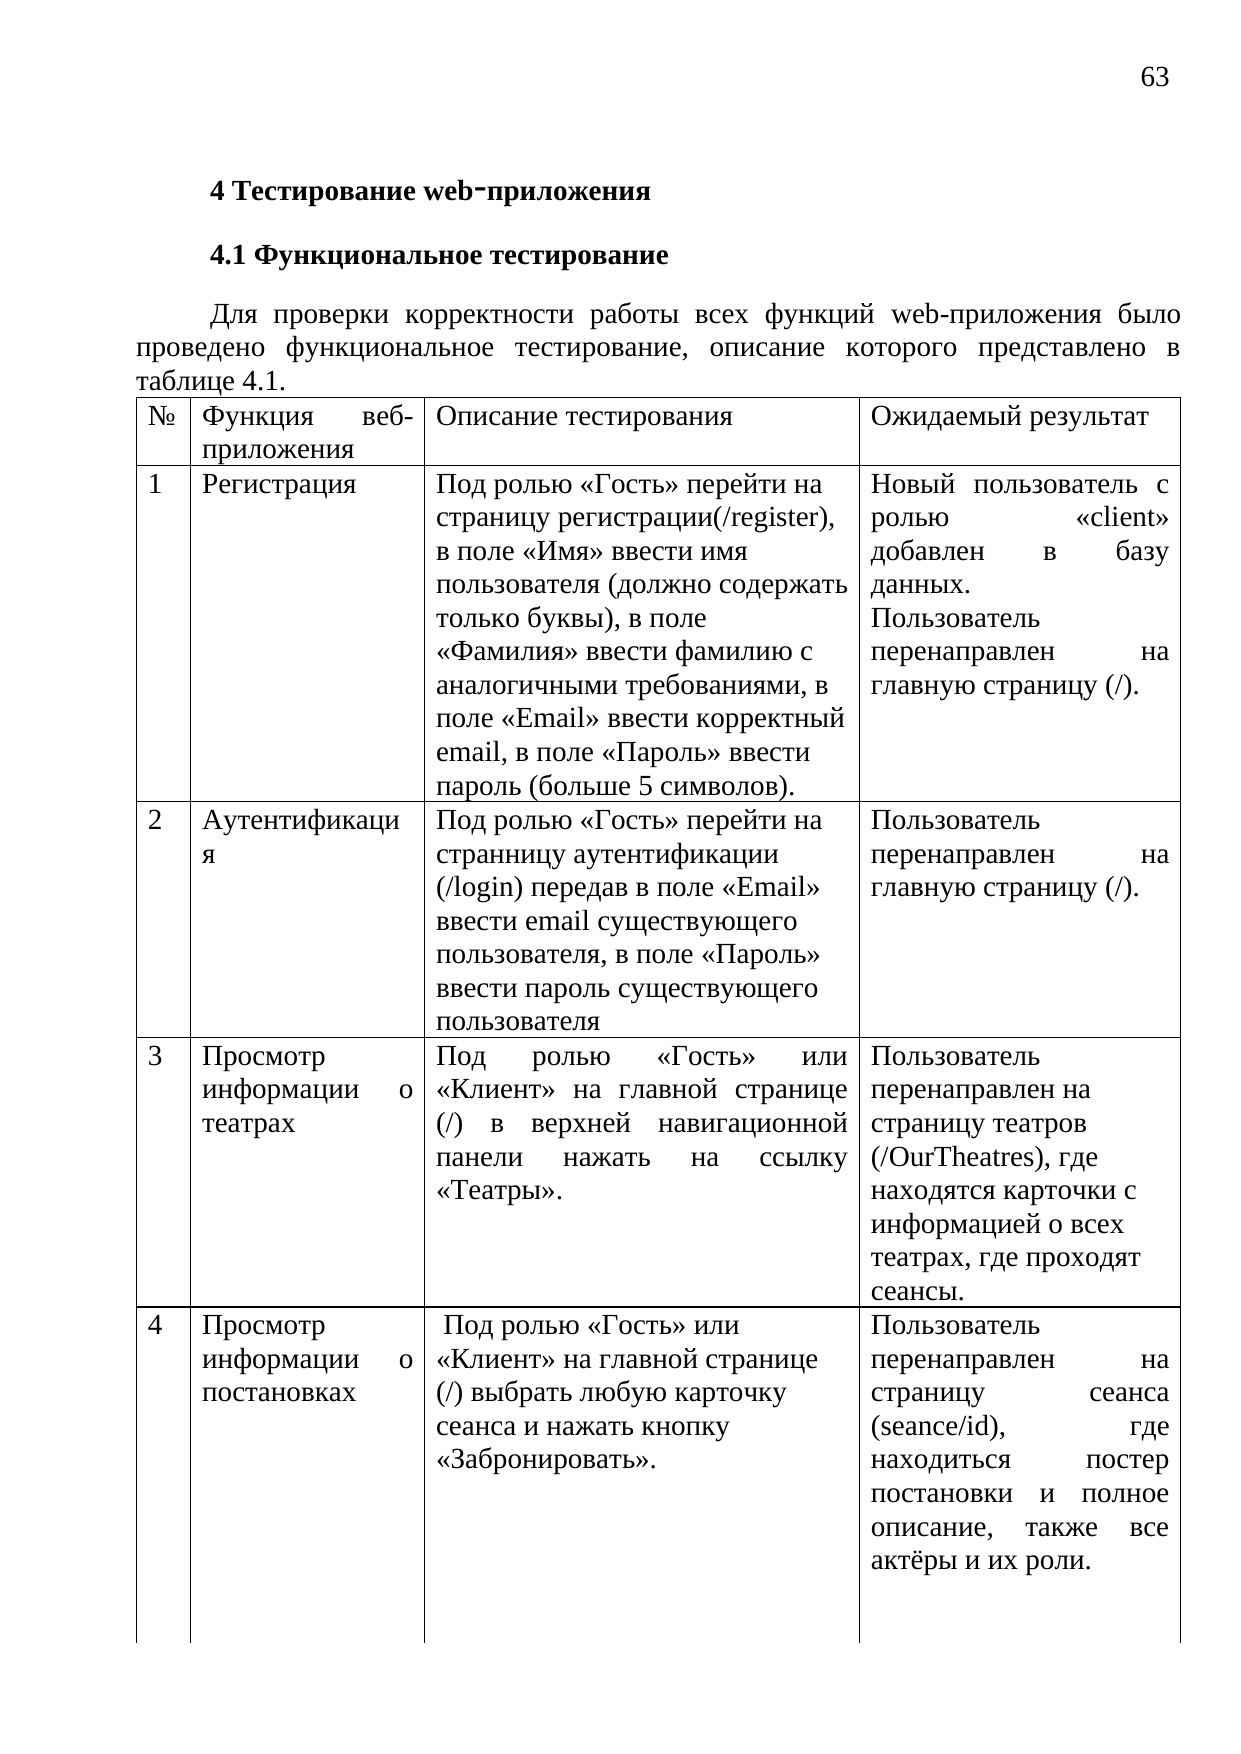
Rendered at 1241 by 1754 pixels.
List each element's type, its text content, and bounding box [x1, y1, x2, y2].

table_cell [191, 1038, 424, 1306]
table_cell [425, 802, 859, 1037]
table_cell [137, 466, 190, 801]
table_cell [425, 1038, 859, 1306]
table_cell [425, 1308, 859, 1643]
subtitle 4.1 Функциональное тестирование [136, 237, 1181, 271]
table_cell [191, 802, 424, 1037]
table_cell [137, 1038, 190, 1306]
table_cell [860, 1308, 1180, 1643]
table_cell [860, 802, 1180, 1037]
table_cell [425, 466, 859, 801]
text Для проверки корректности работы всех функций web-приложения было проведено функциональное тестирование, описание которого представлено в таблице 4.1. [136, 296, 1181, 397]
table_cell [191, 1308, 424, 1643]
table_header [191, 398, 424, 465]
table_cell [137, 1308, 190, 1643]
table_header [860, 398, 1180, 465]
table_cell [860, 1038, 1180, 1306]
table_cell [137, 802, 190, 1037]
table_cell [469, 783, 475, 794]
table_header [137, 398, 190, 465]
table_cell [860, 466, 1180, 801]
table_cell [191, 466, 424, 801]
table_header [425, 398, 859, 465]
subtitle 4 Тестирование web-приложения [136, 156, 1181, 212]
